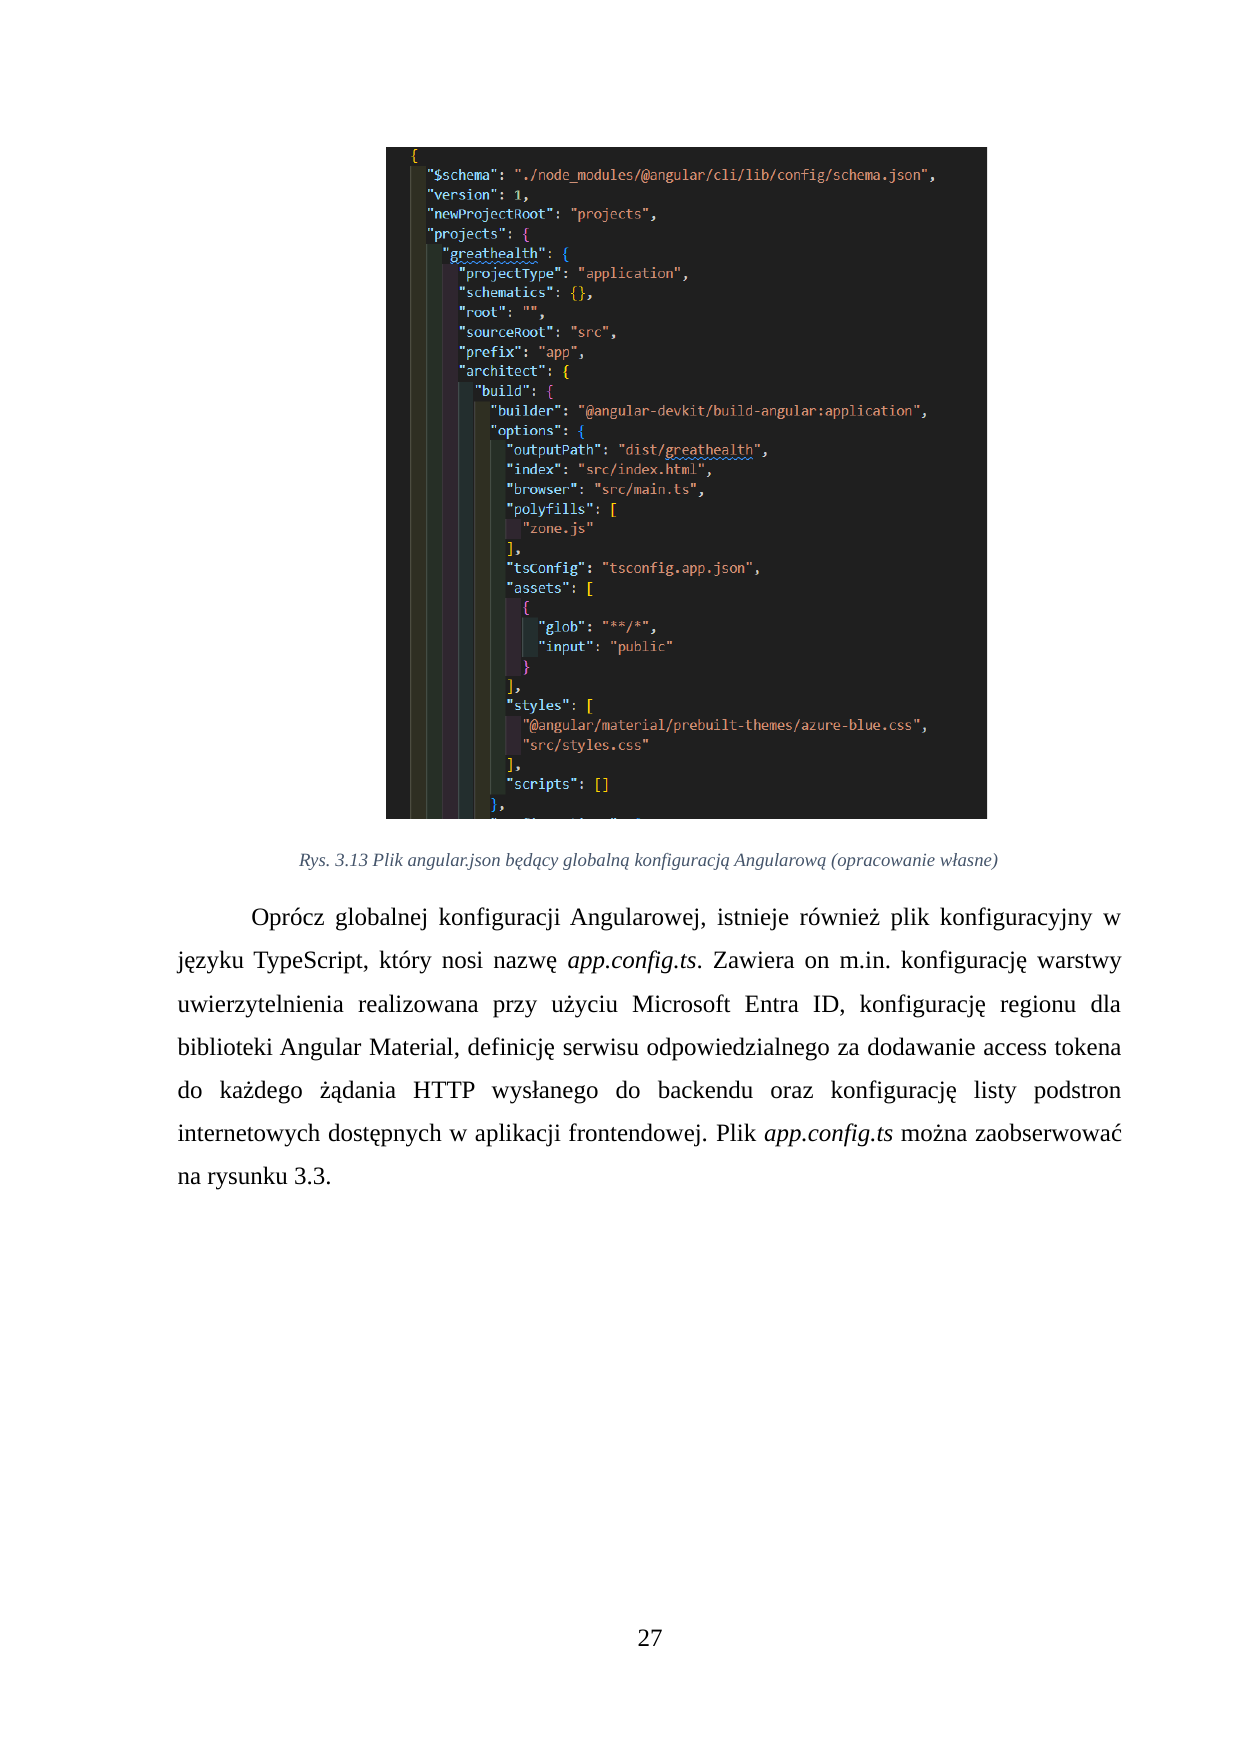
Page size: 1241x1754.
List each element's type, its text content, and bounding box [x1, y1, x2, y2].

text Oprócz globalnej konfiguracji Angularowej, istnieje również plik konfiguracyjny w języku TypeScript, który nosi nazwę app.config.ts. Zawiera on m.in. konfigurację warstwy uwierzytelnienia realizowana przy użyciu Microsoft Entra ID, konfigurację regionu dla biblioteki Angular Material, definicję serwisu odpowiedzialnego za dodawanie access tokena do każdego żądania HTTP wysłanego do backendu oraz konfigurację listy podstron internetowych dostępnych w aplikacji frontendowej. Plik app.config.ts można zaobserwować na rysunku 3.3. [177, 902, 1122, 1190]
picture [386, 147, 988, 819]
